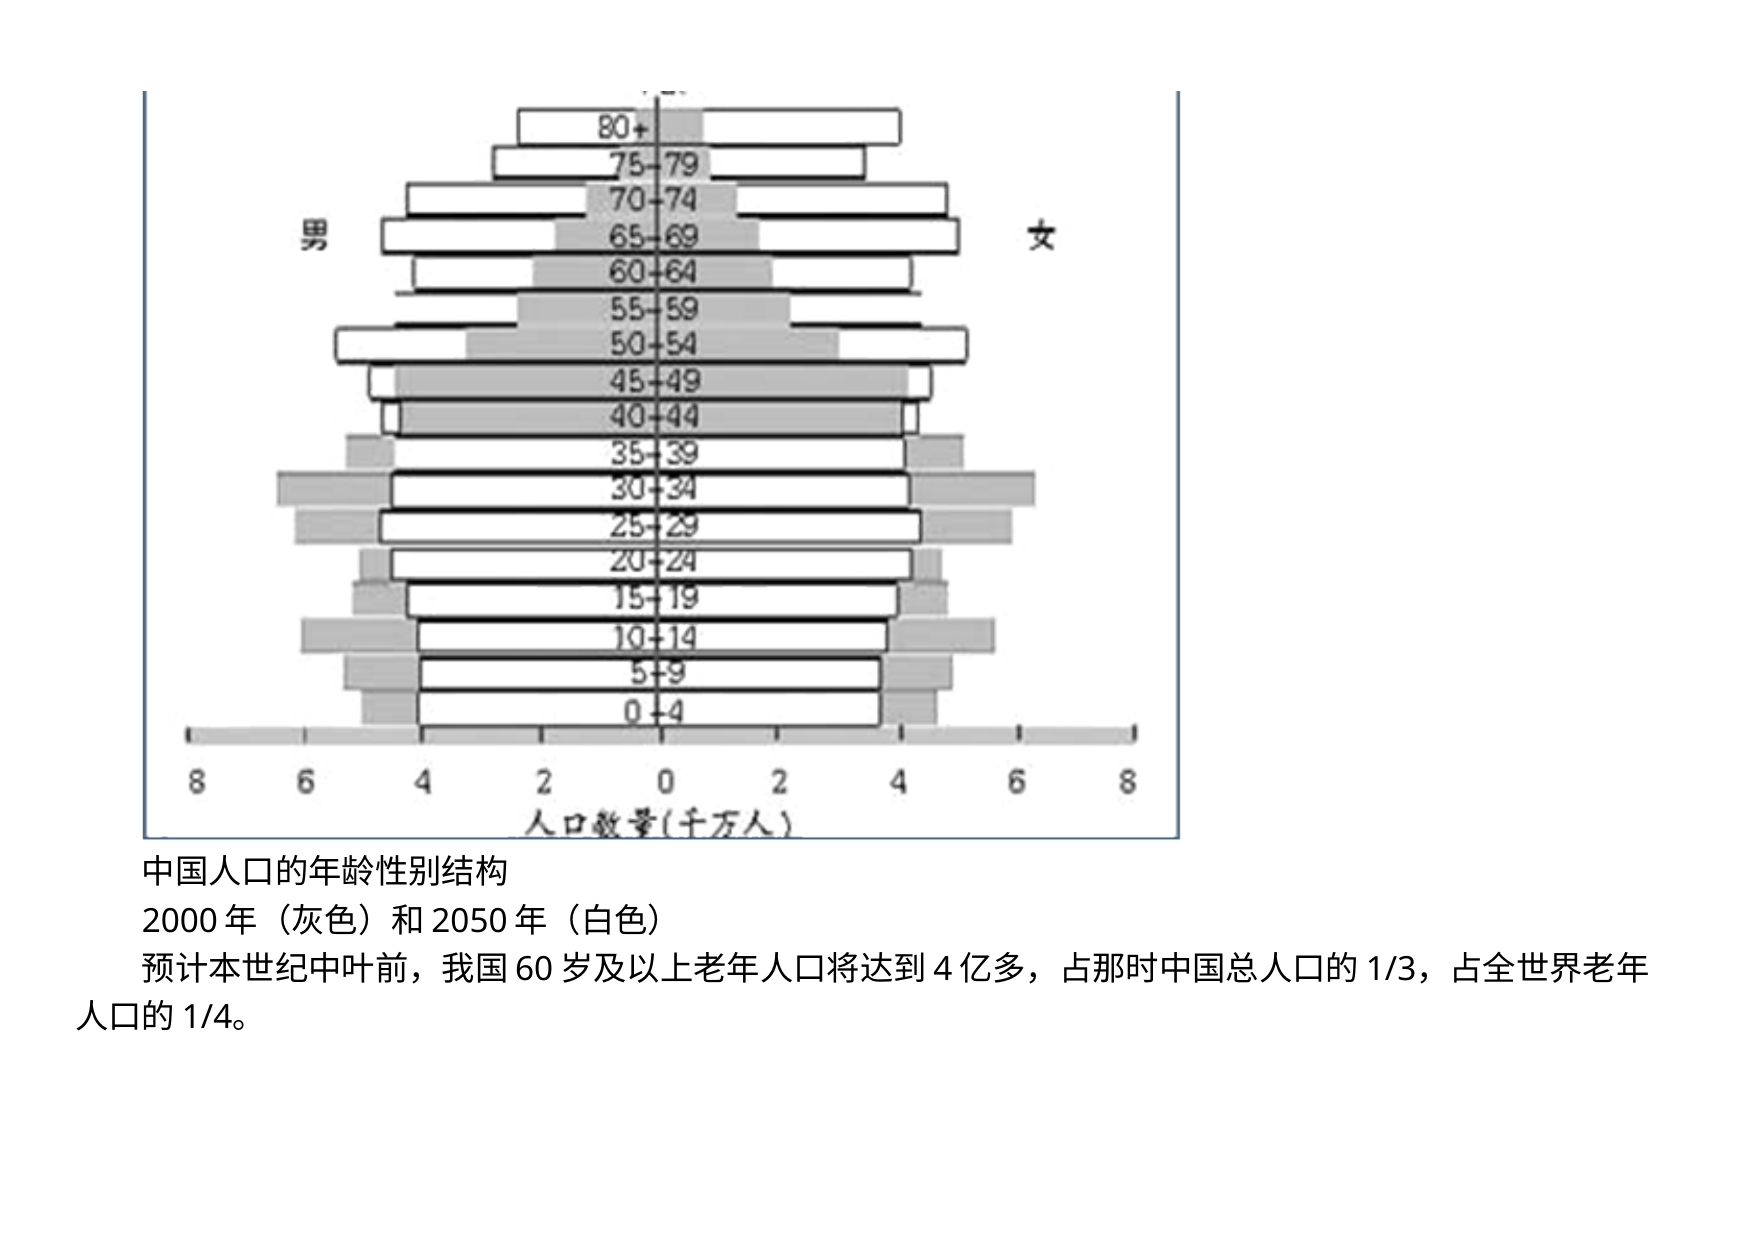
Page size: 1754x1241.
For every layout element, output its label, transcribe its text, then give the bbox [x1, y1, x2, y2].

text 中国人口的年龄性别结构 [75, 845, 1679, 893]
text 2000年（灰色）和2050年（白色） [75, 893, 1679, 942]
text 预计本世纪中叶前，我国60岁及以上老年人口将达到4亿多，占那时中国总人口的1/3，占全世界老年人口的1/4。 [75, 942, 1679, 1039]
picture [141, 91, 1184, 846]
